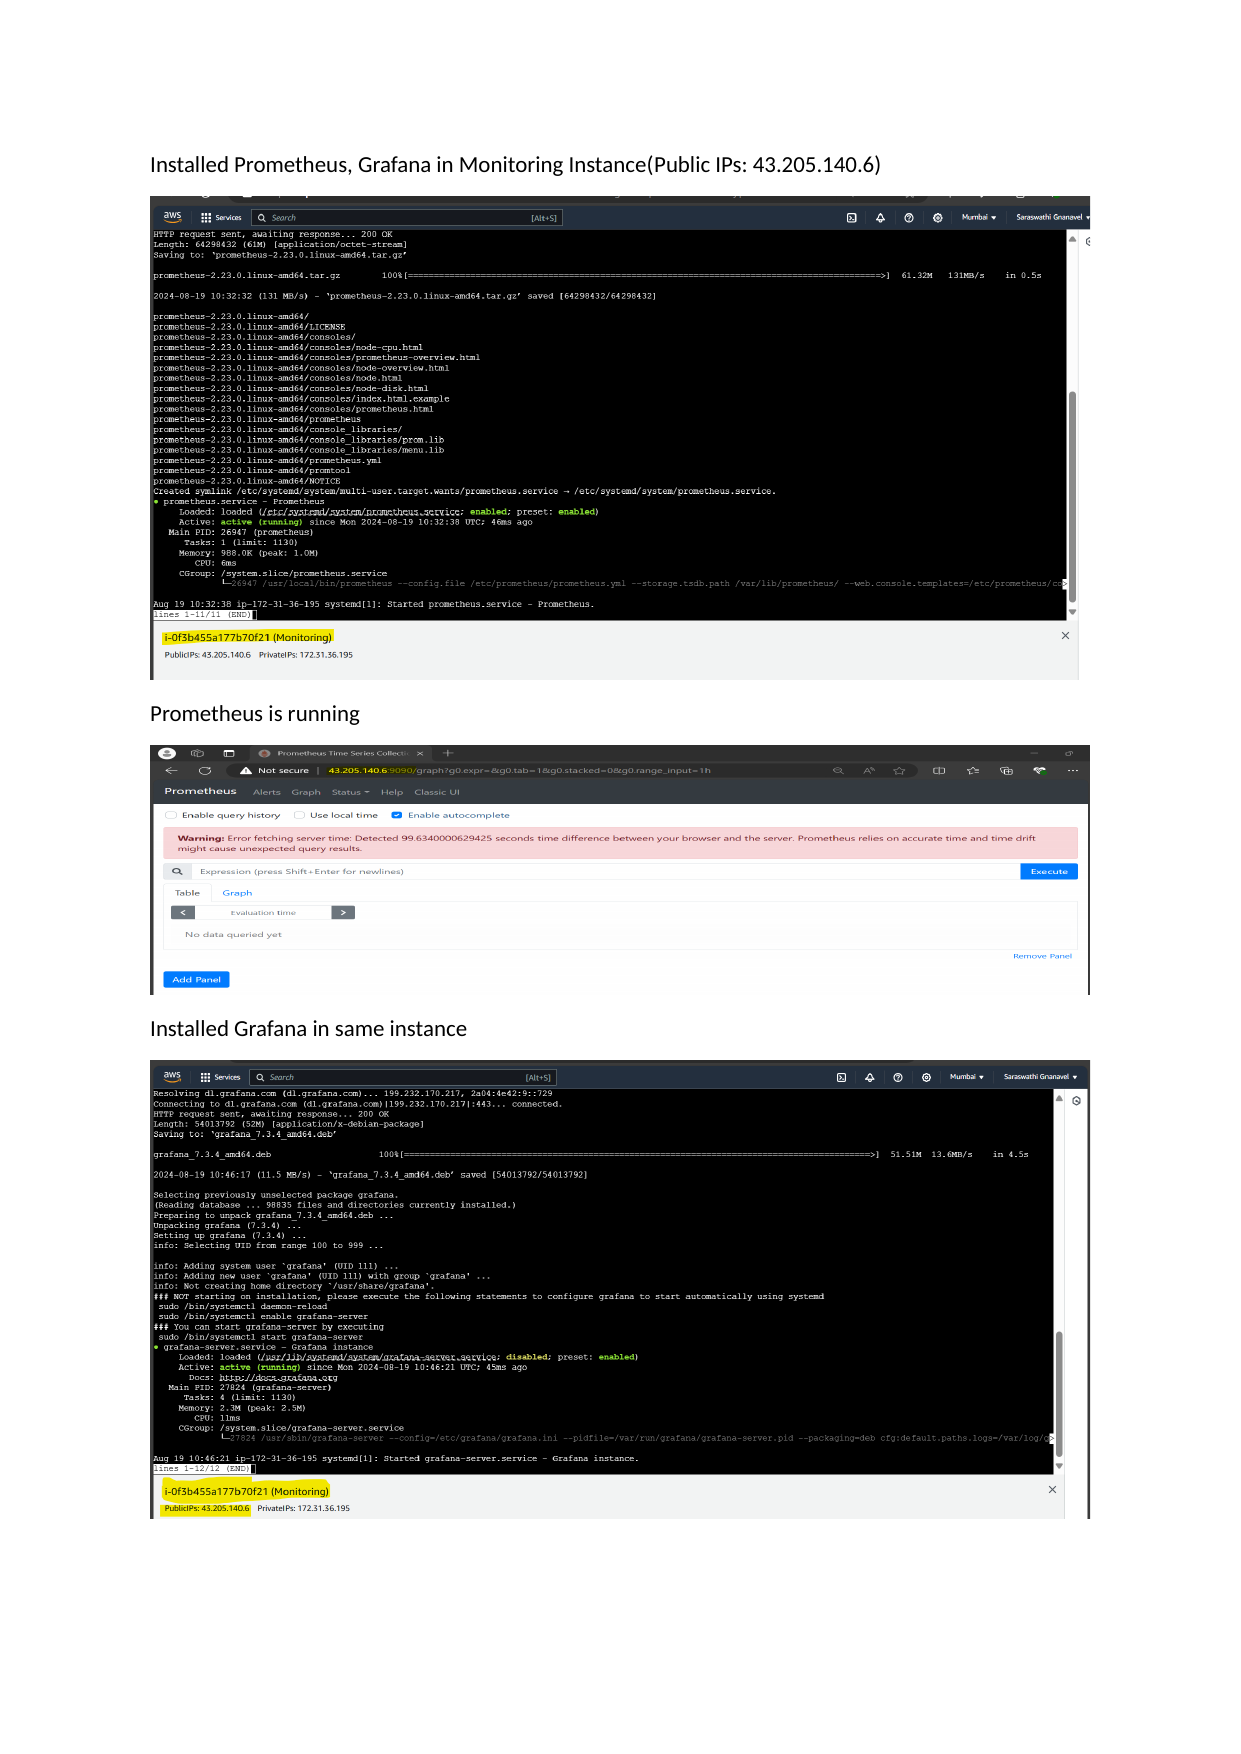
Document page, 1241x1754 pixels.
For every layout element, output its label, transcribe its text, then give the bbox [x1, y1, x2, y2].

text Installed Grafana in same instance [150, 1014, 1090, 1042]
picture [150, 745, 1090, 995]
text Prometheus is running [150, 699, 1090, 727]
picture [150, 1060, 1091, 1519]
text Installed Prometheus, Grafana in Monitoring Instance(Public IPs: 43.205.140.6) [150, 150, 1090, 178]
picture [150, 196, 1091, 680]
